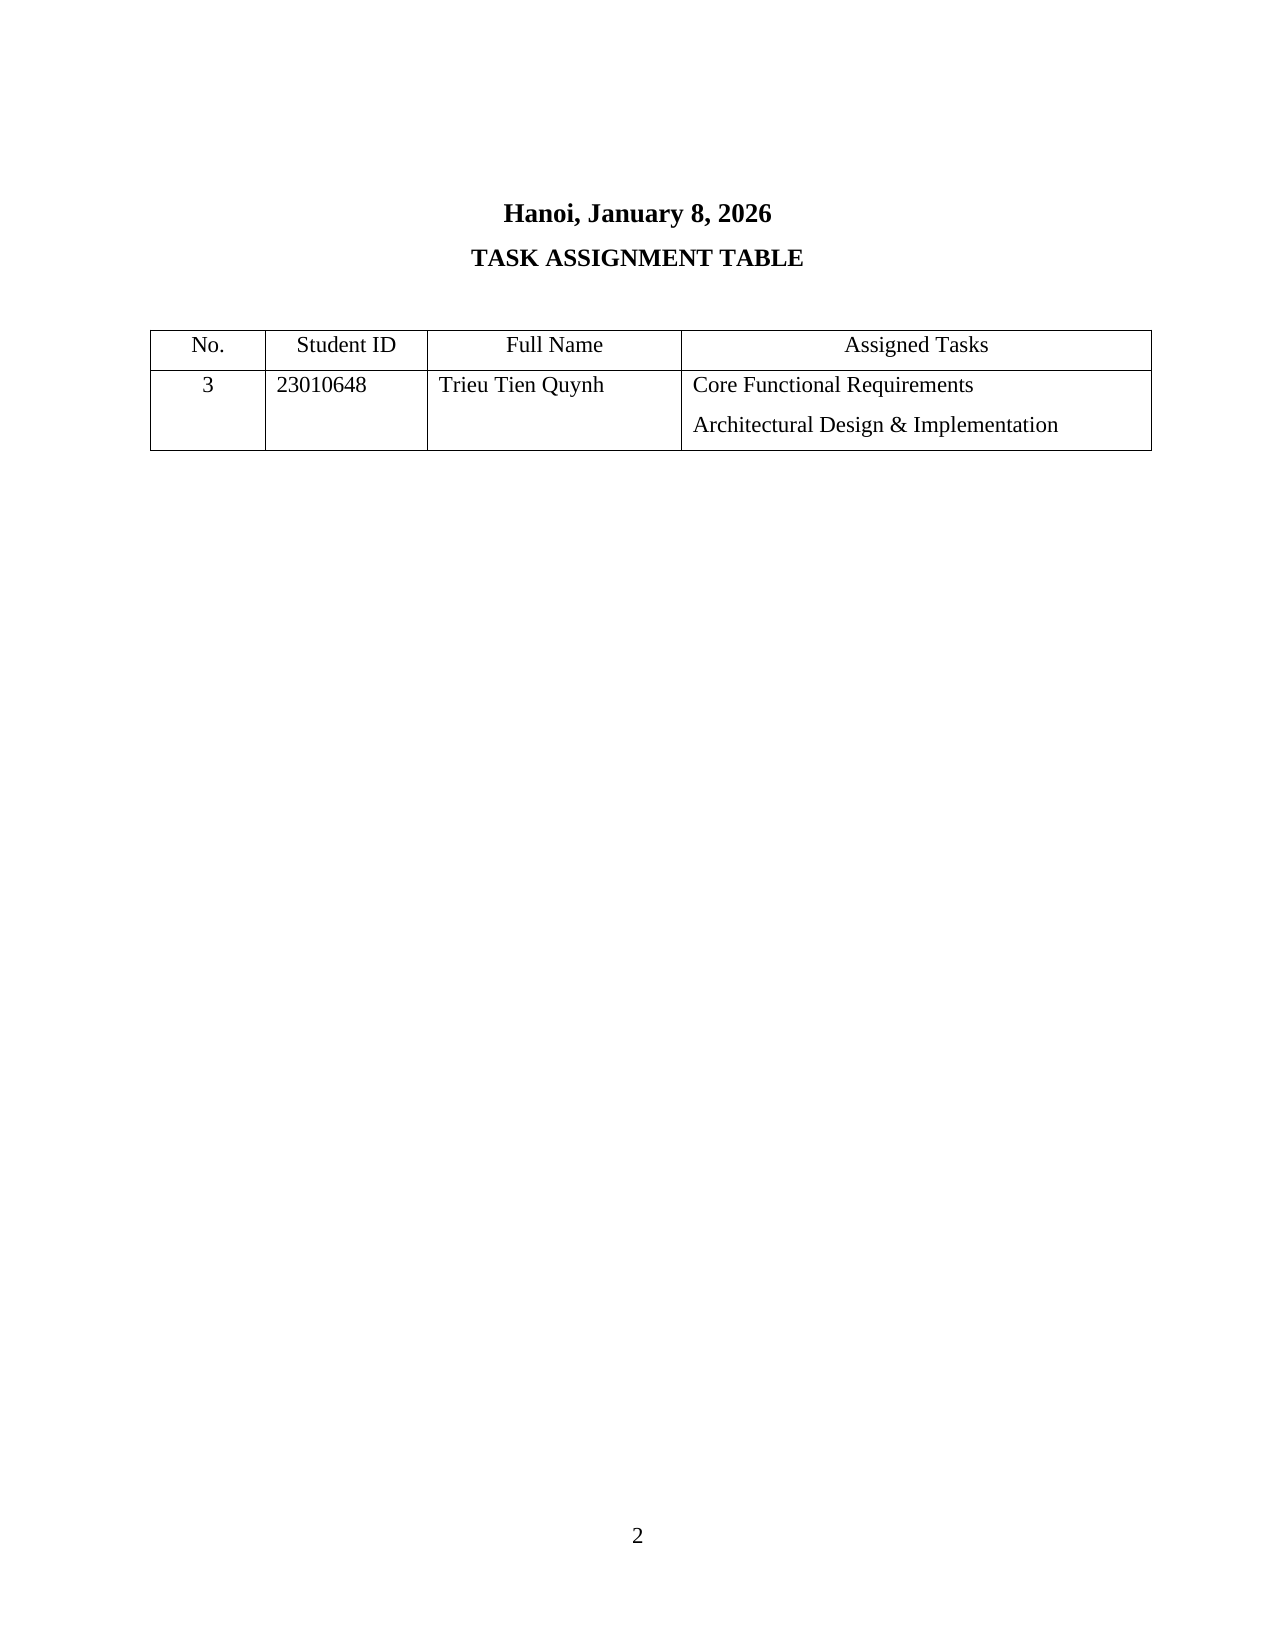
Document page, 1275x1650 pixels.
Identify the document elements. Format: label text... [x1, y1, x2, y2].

table_header Full Name [428, 331, 681, 370]
table_header Assigned Tasks [682, 331, 1151, 370]
text Hanoi, January 8, 2026 [150, 197, 1125, 228]
table_cell 3 [151, 371, 265, 450]
table_cell Core Functional Requirements Architectural Design & Implementation [682, 371, 1151, 450]
table_cell 23010648 [266, 371, 427, 450]
table_header Student ID [266, 331, 427, 370]
table_header No. [151, 331, 265, 370]
table_cell Trieu Tien Quynh [428, 371, 681, 450]
text TASK ASSIGNMENT TABLE [150, 243, 1125, 272]
